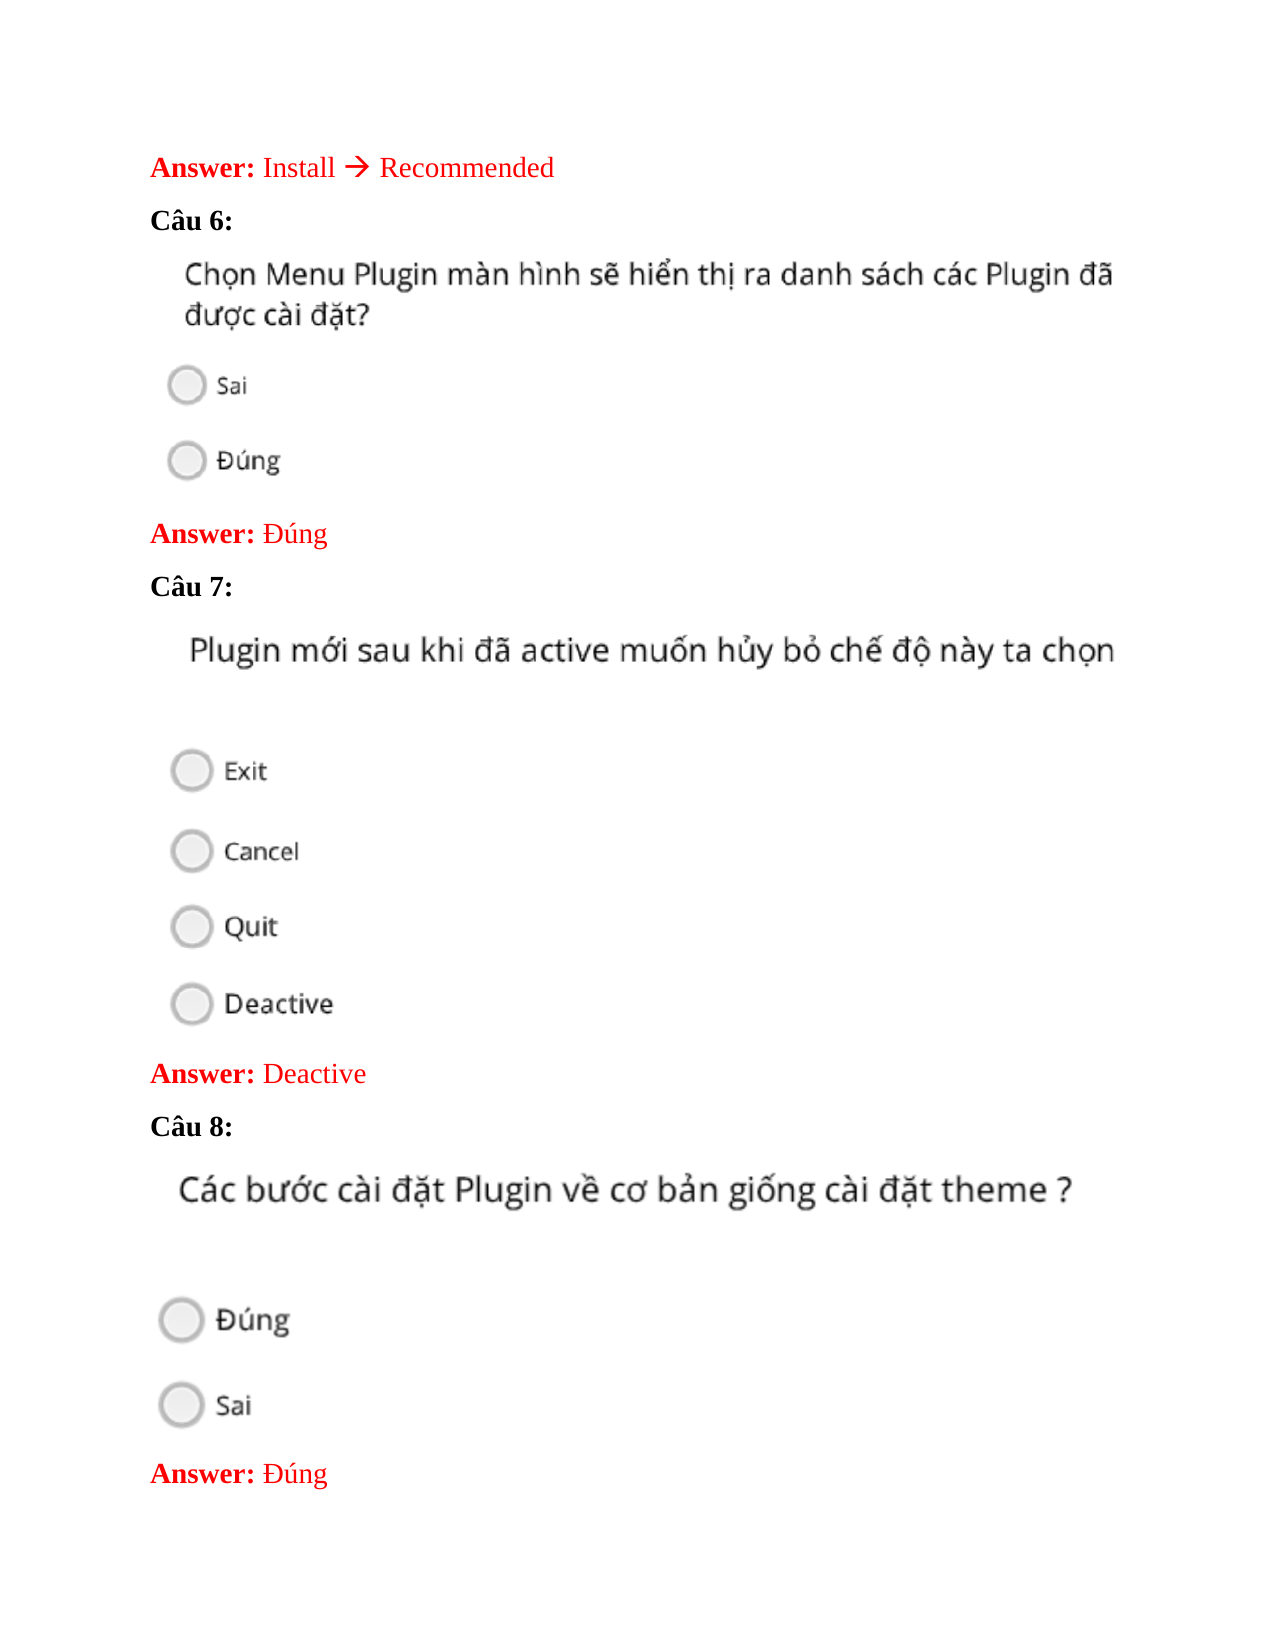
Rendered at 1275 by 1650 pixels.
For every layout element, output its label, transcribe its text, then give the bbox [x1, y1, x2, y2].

text Answer: Deactive [150, 1056, 1125, 1089]
text Câu 8: [150, 1109, 1125, 1142]
text Answer: Đúng [150, 1456, 1125, 1489]
picture [150, 621, 1125, 1037]
text Câu 7: [150, 569, 1125, 602]
text Answer: Đúng [150, 516, 1125, 549]
text Answer: Install Recommended [150, 150, 1125, 184]
text Câu 6: [150, 203, 1125, 236]
picture [150, 255, 1125, 497]
picture [150, 1161, 1125, 1437]
